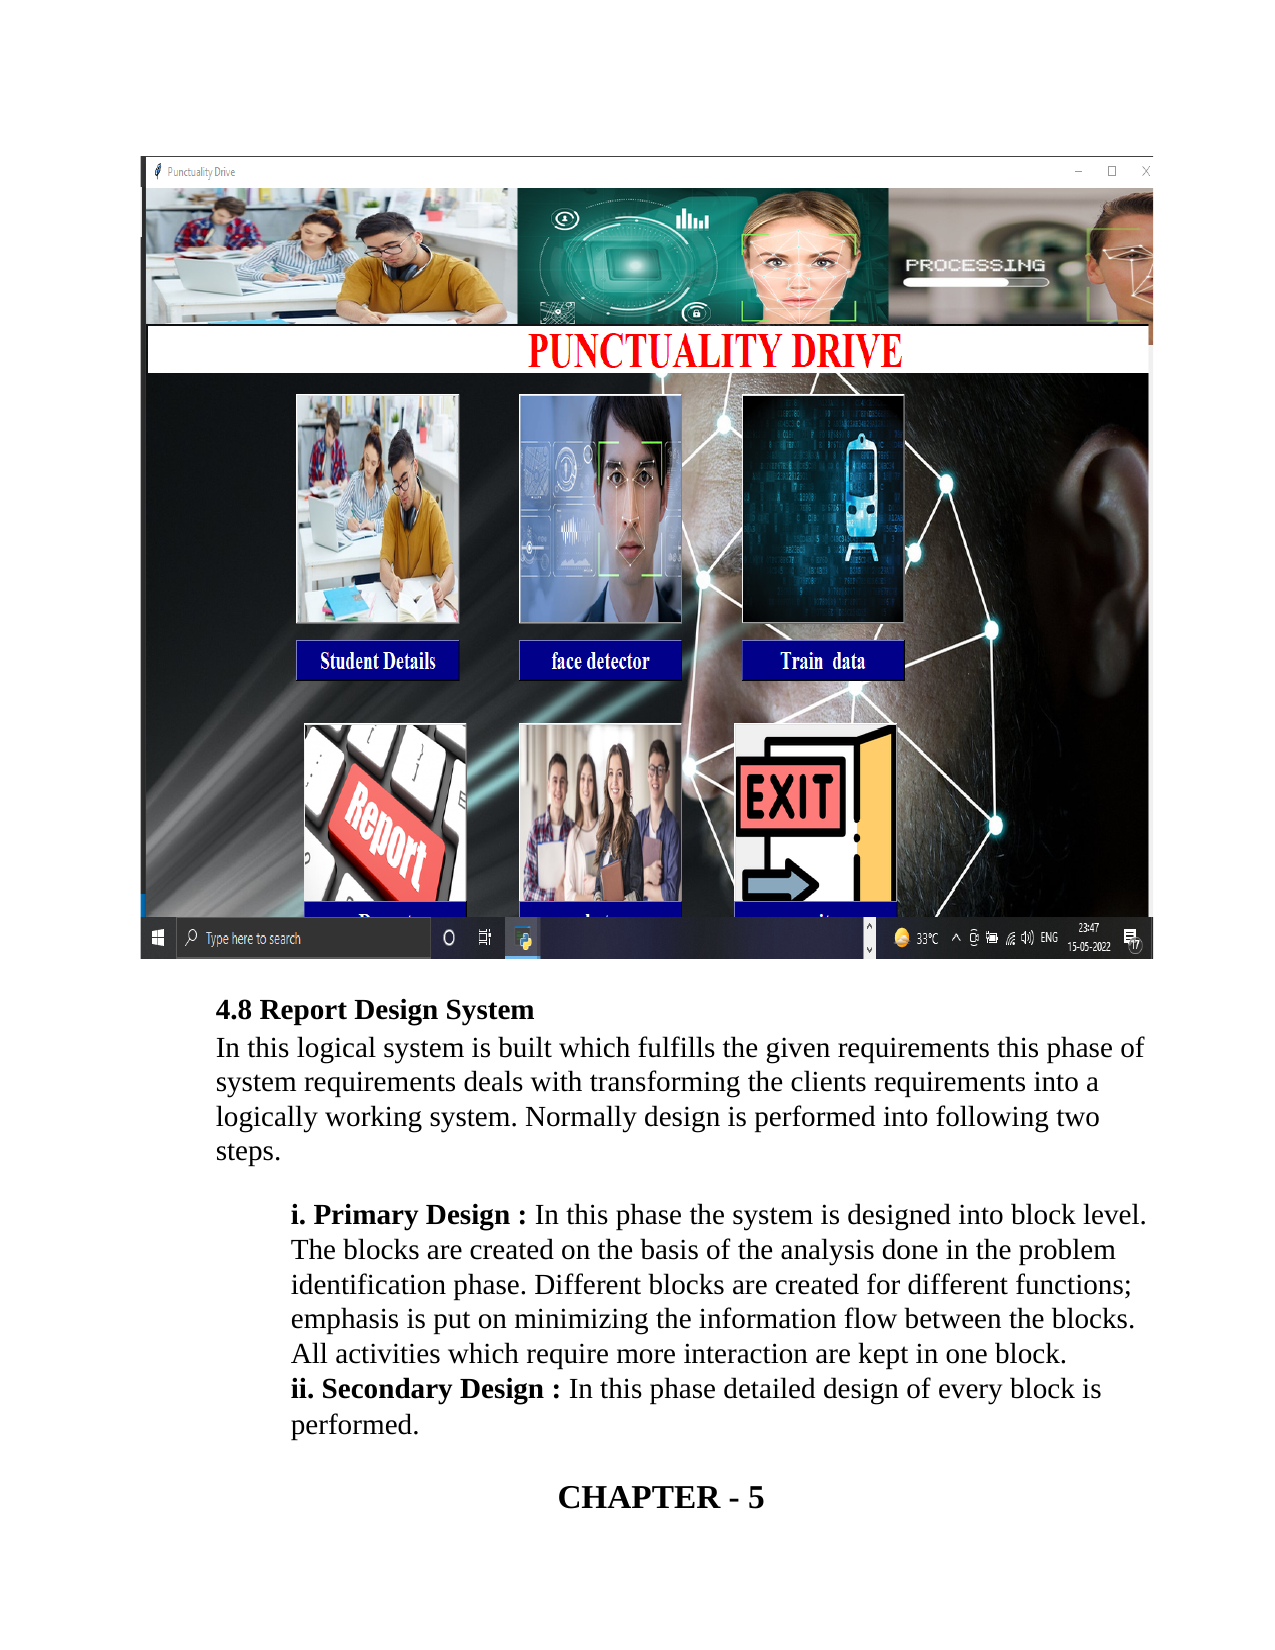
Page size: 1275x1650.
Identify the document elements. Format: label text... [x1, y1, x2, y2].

text CHAPTER - 5 [557, 1477, 1153, 1516]
picture [140, 156, 1154, 959]
text i. Primary Design : In this phase the system is designed into block level. The blocks are created on the basis of the analysis done in the problem identification phase. Different blocks are created for different functions; emphasis is put on minimizing the information flow between the blocks. All activities which require more interaction are kept in one block. [291, 1197, 1149, 1370]
text 4.8 Report Design System [216, 992, 1153, 1025]
text In this logical system is built which fulfills the given requirements this phase of system requirements deals with transforming the clients requirements into a logically working system. Normally design is performed into following two steps. [216, 1030, 1151, 1167]
list Secondary Design : In this phase detailed design of every block is performed. [291, 1372, 1138, 1440]
